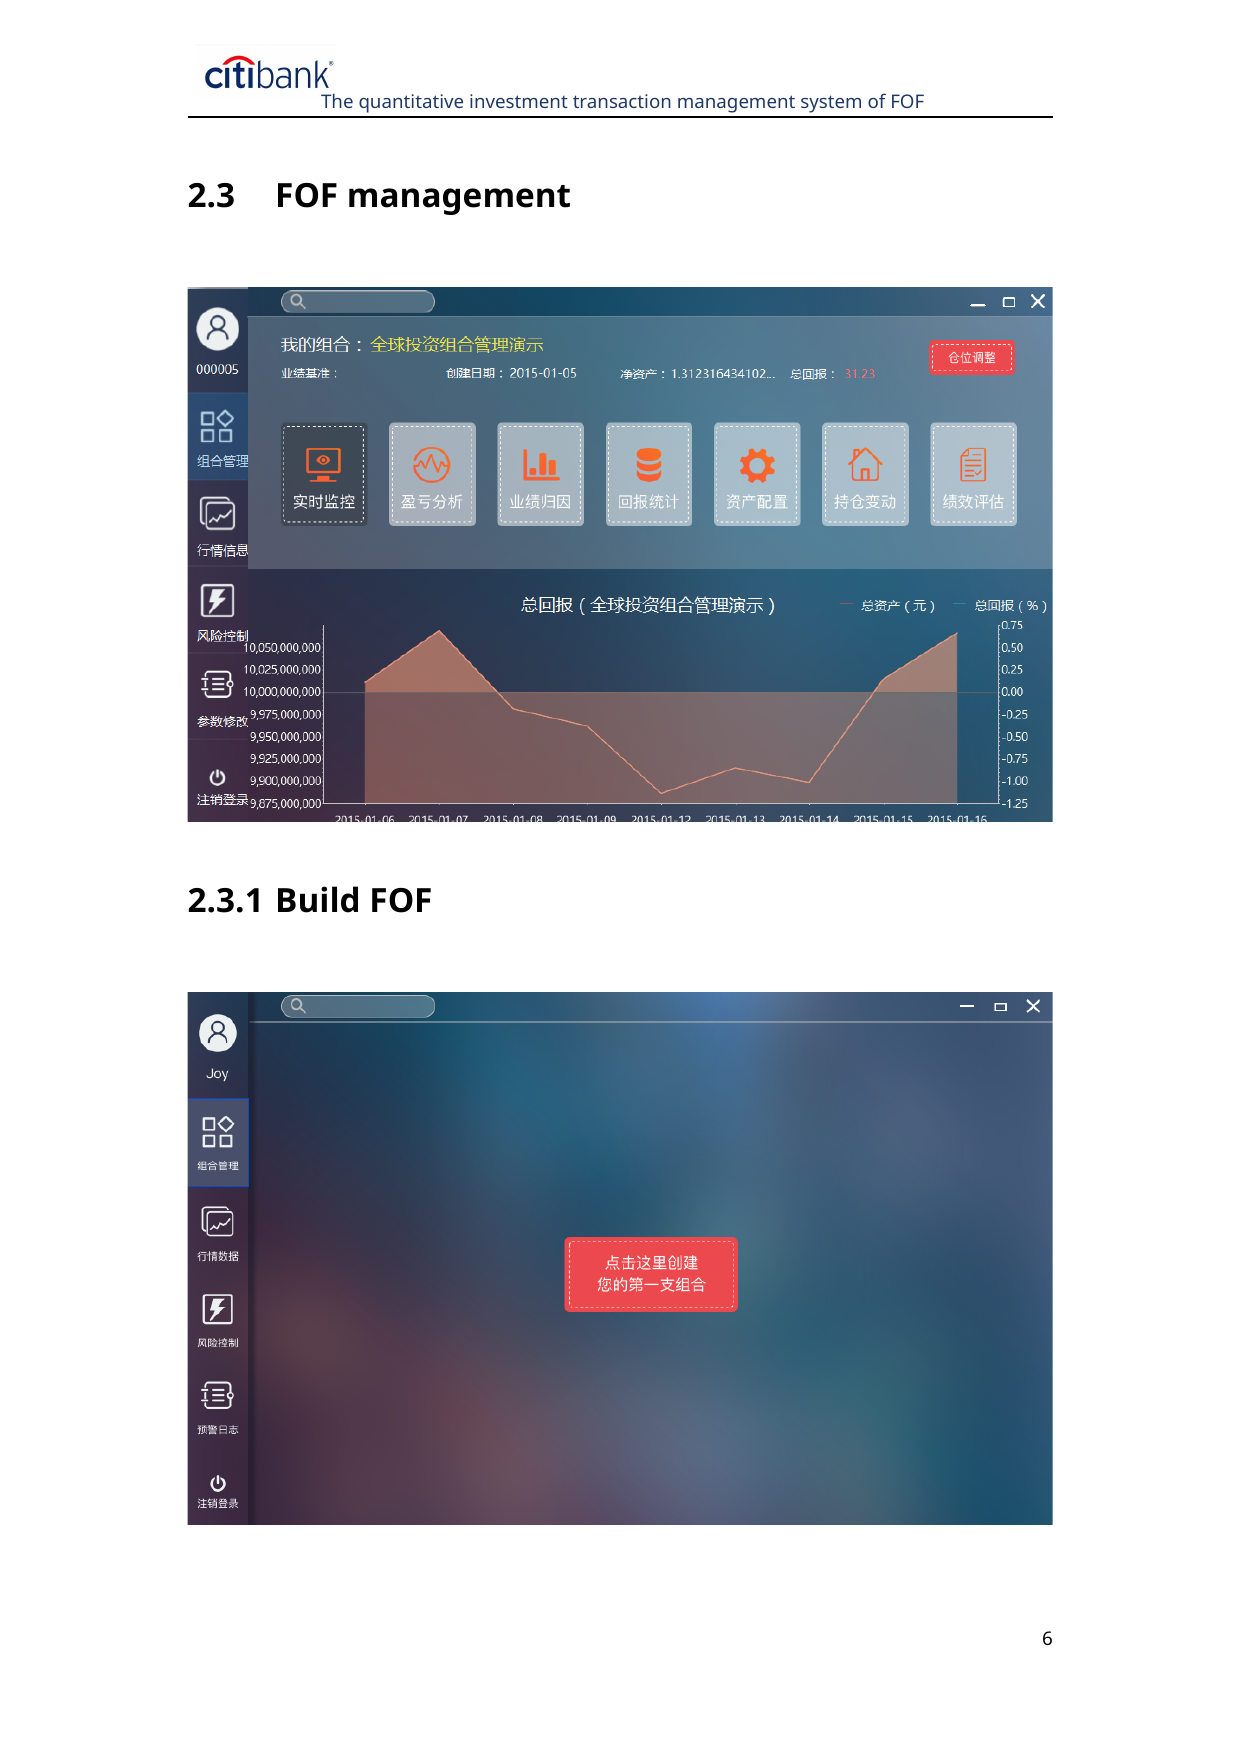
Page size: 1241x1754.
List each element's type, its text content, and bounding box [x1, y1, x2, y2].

picture [195, 44, 337, 99]
subtitle FOF management [187, 162, 1053, 227]
picture [187, 287, 1053, 822]
picture [187, 992, 1053, 1525]
subtitle Build FOF [187, 867, 1053, 932]
